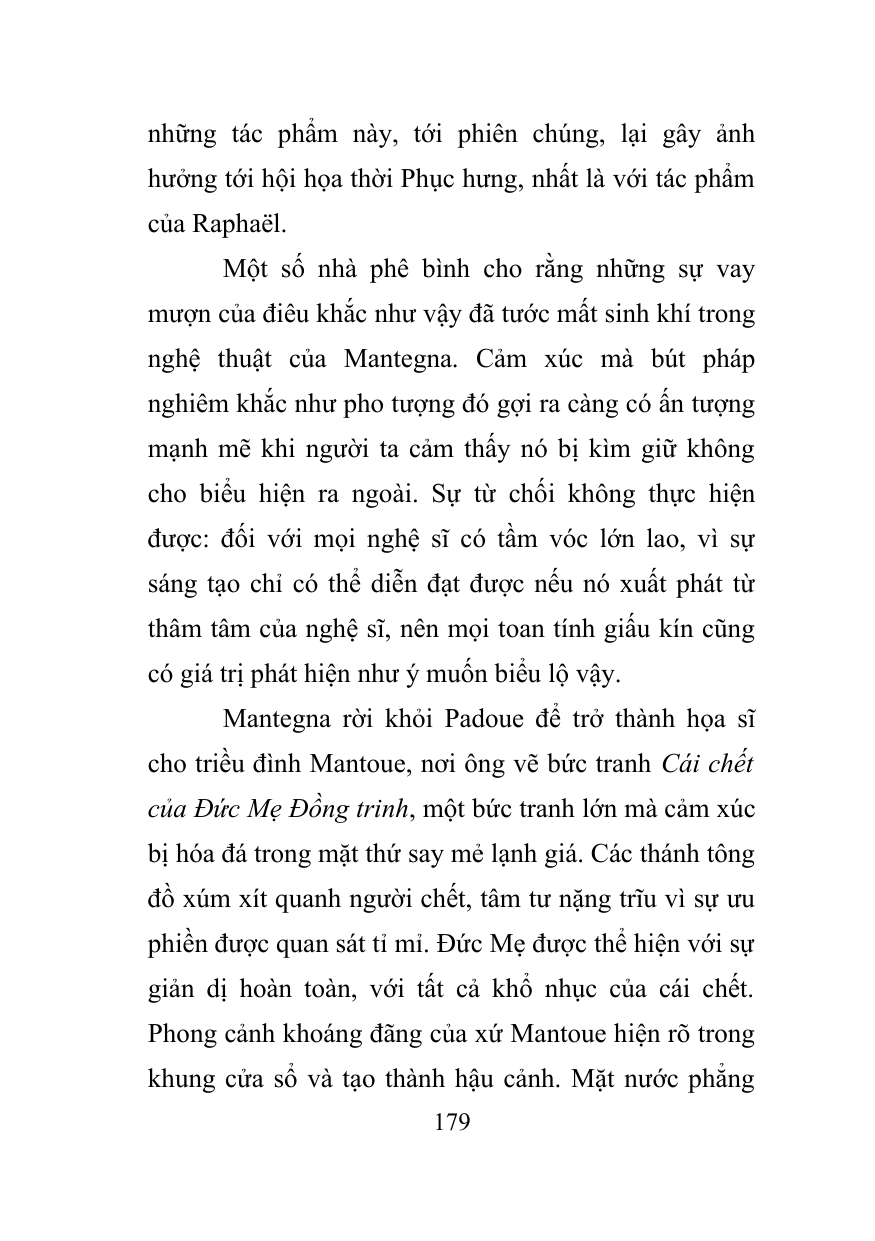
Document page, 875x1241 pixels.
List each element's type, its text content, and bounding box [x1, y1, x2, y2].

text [148, 118, 756, 238]
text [148, 703, 756, 1093]
text Một số nhà phê bình cho rằng những sự vay mượn của điêu khắc như vậy đã tước mất sinh khí trong nghệ thuật của Mantegna. Cảm xúc mà bút pháp nghiêm khắc như pho tượng đó gợi ra càng có ấn tượng mạnh mẽ khi người ta cảm thấy nó bị kìm giữ không cho biểu hiện ra ngoài. Sự từ chối không thực hiện được: đối với mọi nghệ sĩ có tầm vóc lớn lao, vì sự sáng tạo chỉ có thể diễn đạt được nếu nó xuất phát từ thâm tâm của nghệ sĩ, nên mọi toan tính giấu kín cũng có giá trị phát hiện như ý muốn biểu lộ vậy. [148, 253, 756, 688]
